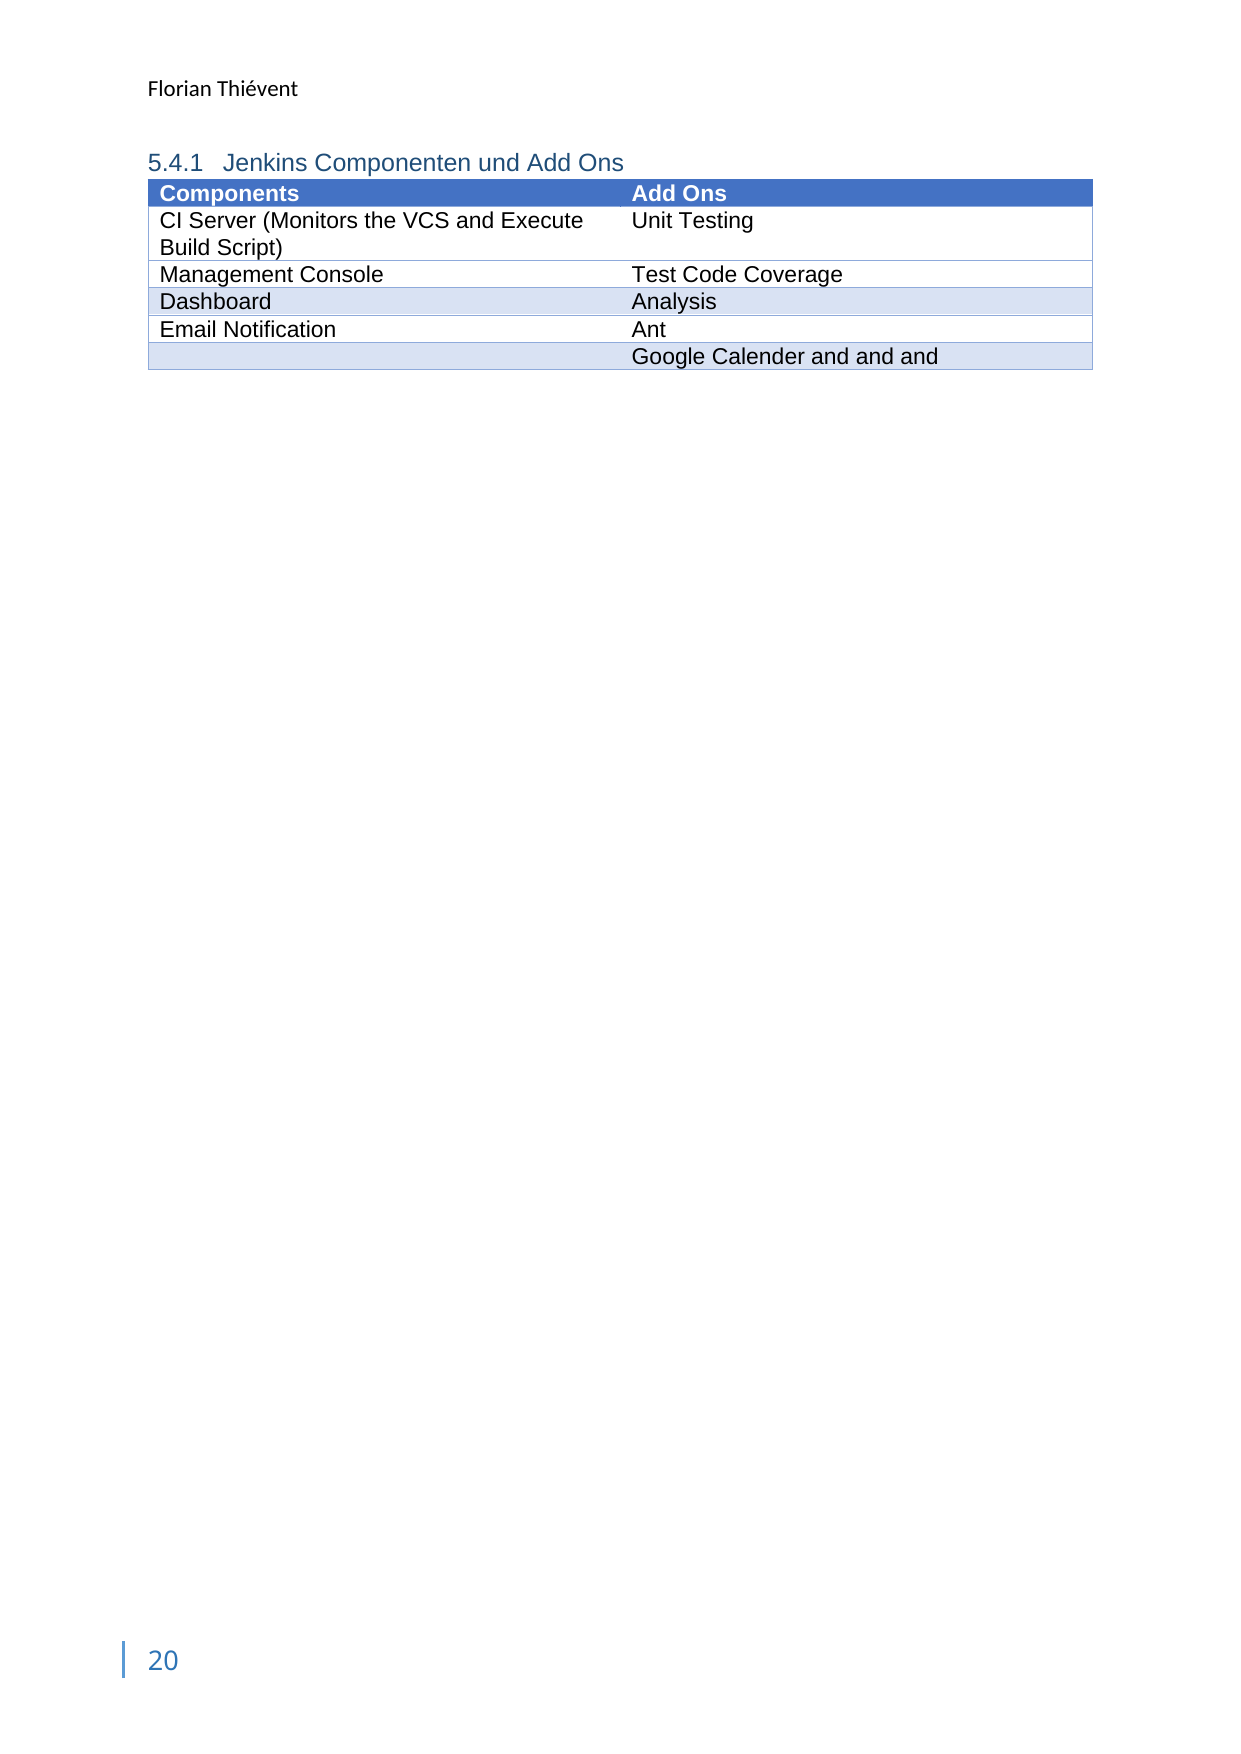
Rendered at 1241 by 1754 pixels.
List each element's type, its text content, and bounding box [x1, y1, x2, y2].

table_cell Google Calender and and and [620, 343, 1092, 369]
table_cell [149, 343, 620, 369]
table_cell Unit Testing [620, 207, 1092, 260]
table_header Components [149, 180, 620, 206]
subtitle Jenkins Componenten und Add Ons [148, 148, 1093, 176]
table_cell Analysis [620, 288, 1092, 314]
table_header Add Ons [621, 180, 1092, 206]
table_cell Email Notification [149, 316, 620, 342]
table_cell Management Console [149, 261, 620, 287]
table_cell Dashboard [149, 288, 620, 314]
table_cell Ant [620, 316, 1092, 342]
table_cell CI Server (Monitors the VCS and Execute Build Script) [149, 207, 620, 260]
table_cell Test Code Coverage [620, 261, 1092, 287]
